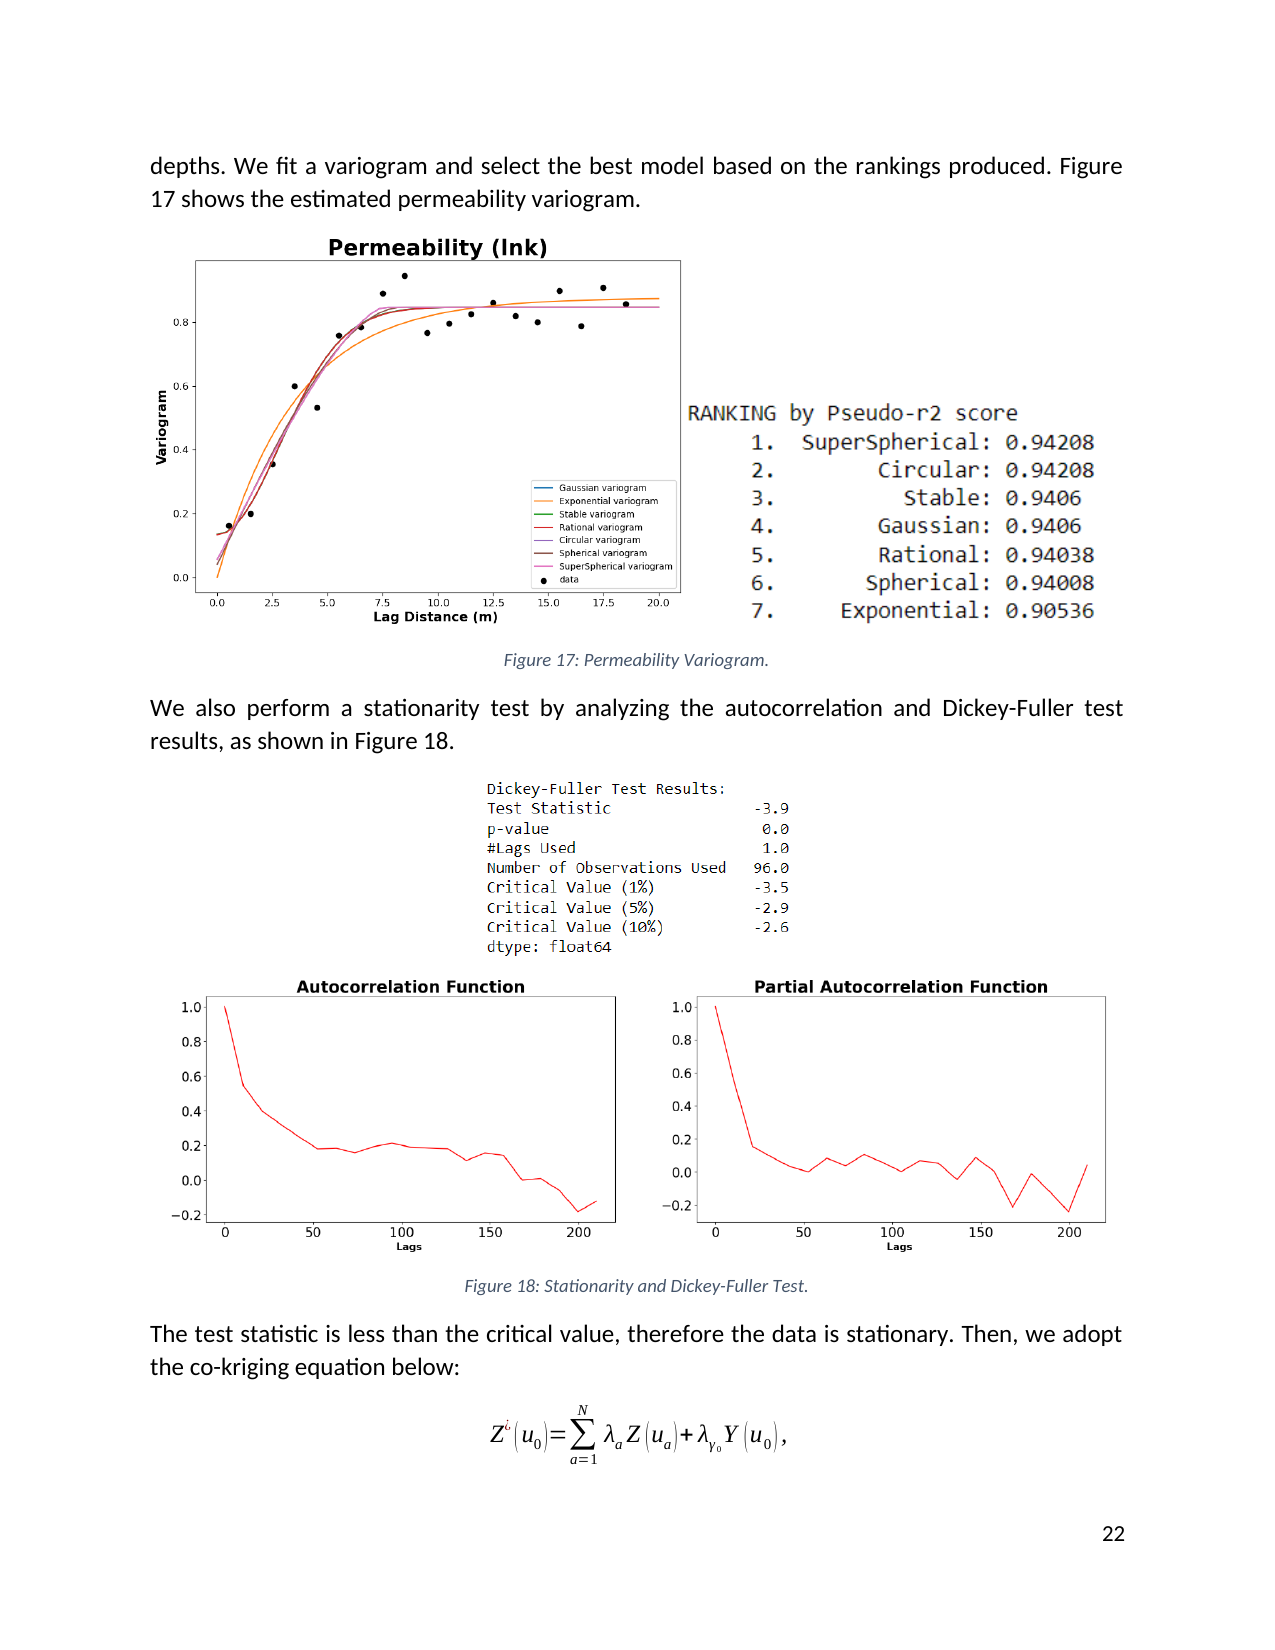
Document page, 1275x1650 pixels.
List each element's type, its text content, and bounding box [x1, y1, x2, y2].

picture [481, 774, 794, 958]
text Figure 18: Stationarity and Dickey-Fuller Test. [150, 1274, 1125, 1297]
picture [165, 976, 1110, 1256]
text The test statistic is less than the critical value, therefore the data is stationary. Then, we adopt the co-kriging equation below: [150, 1318, 1125, 1382]
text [150, 150, 1125, 213]
text Figure 17: Permeability Variogram. [150, 648, 1125, 671]
picture [150, 232, 1099, 630]
text We also perform a stationarity test by analyzing the autocorrelation and Dickey-Fuller test results, as shown in Figure 18. [150, 692, 1125, 756]
